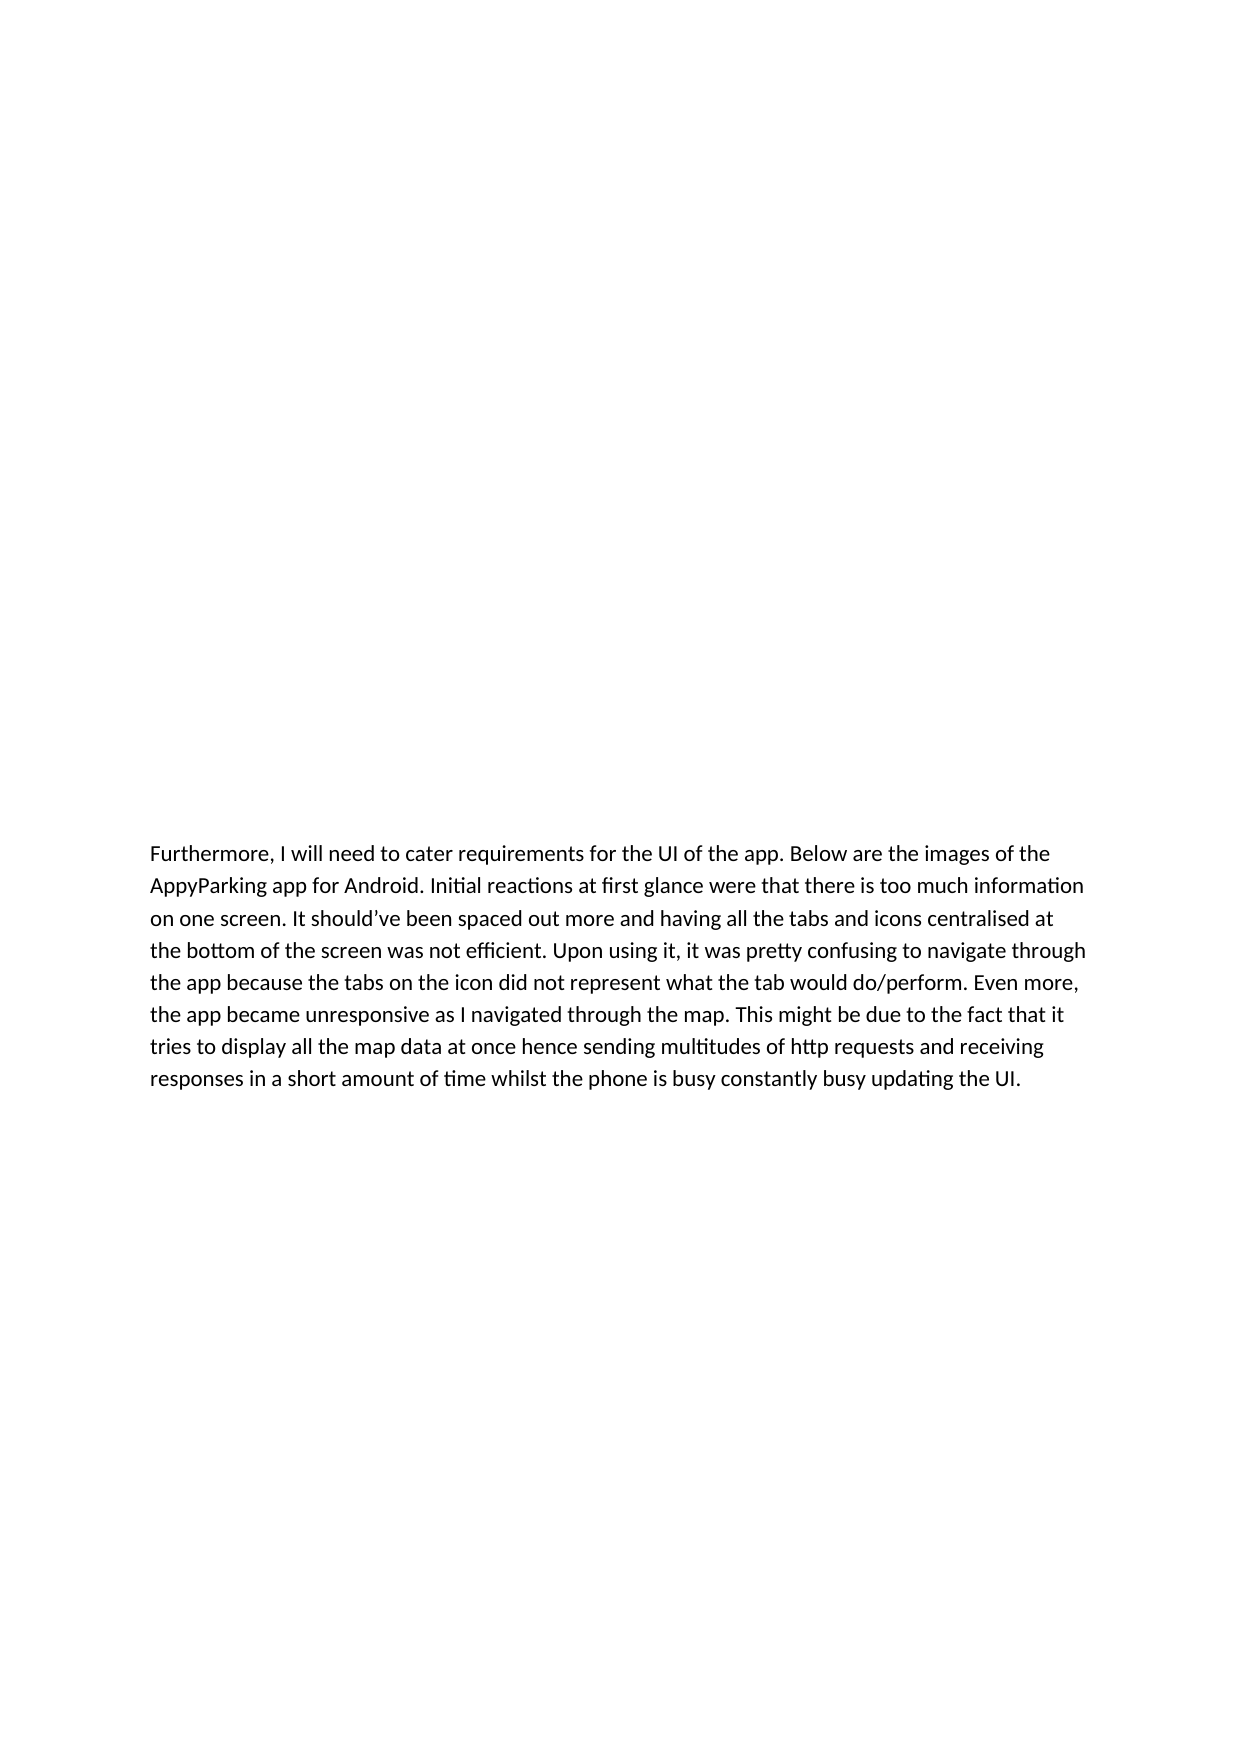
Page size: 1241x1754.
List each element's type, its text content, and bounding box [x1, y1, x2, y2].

text Furthermore, I will need to cater requirements for the UI of the app. Below are the images of the AppyParking app for Android. Initial reactions at first glance were that there is too much information on one screen. It should’ve been spaced out more and having all the tabs and icons centralised at the bottom of the screen was not efficient. Upon using it, it was pretty confusing to navigate through the app because the tabs on the icon did not represent what the tab would do/perform. Even more, the app became unresponsive as I navigated through the map. This might be due to the fact that it tries to display all the map data at once hence sending multitudes of http requests and receiving responses in a short amount of time whilst the phone is busy constantly busy updating the UI. [150, 839, 1090, 1093]
